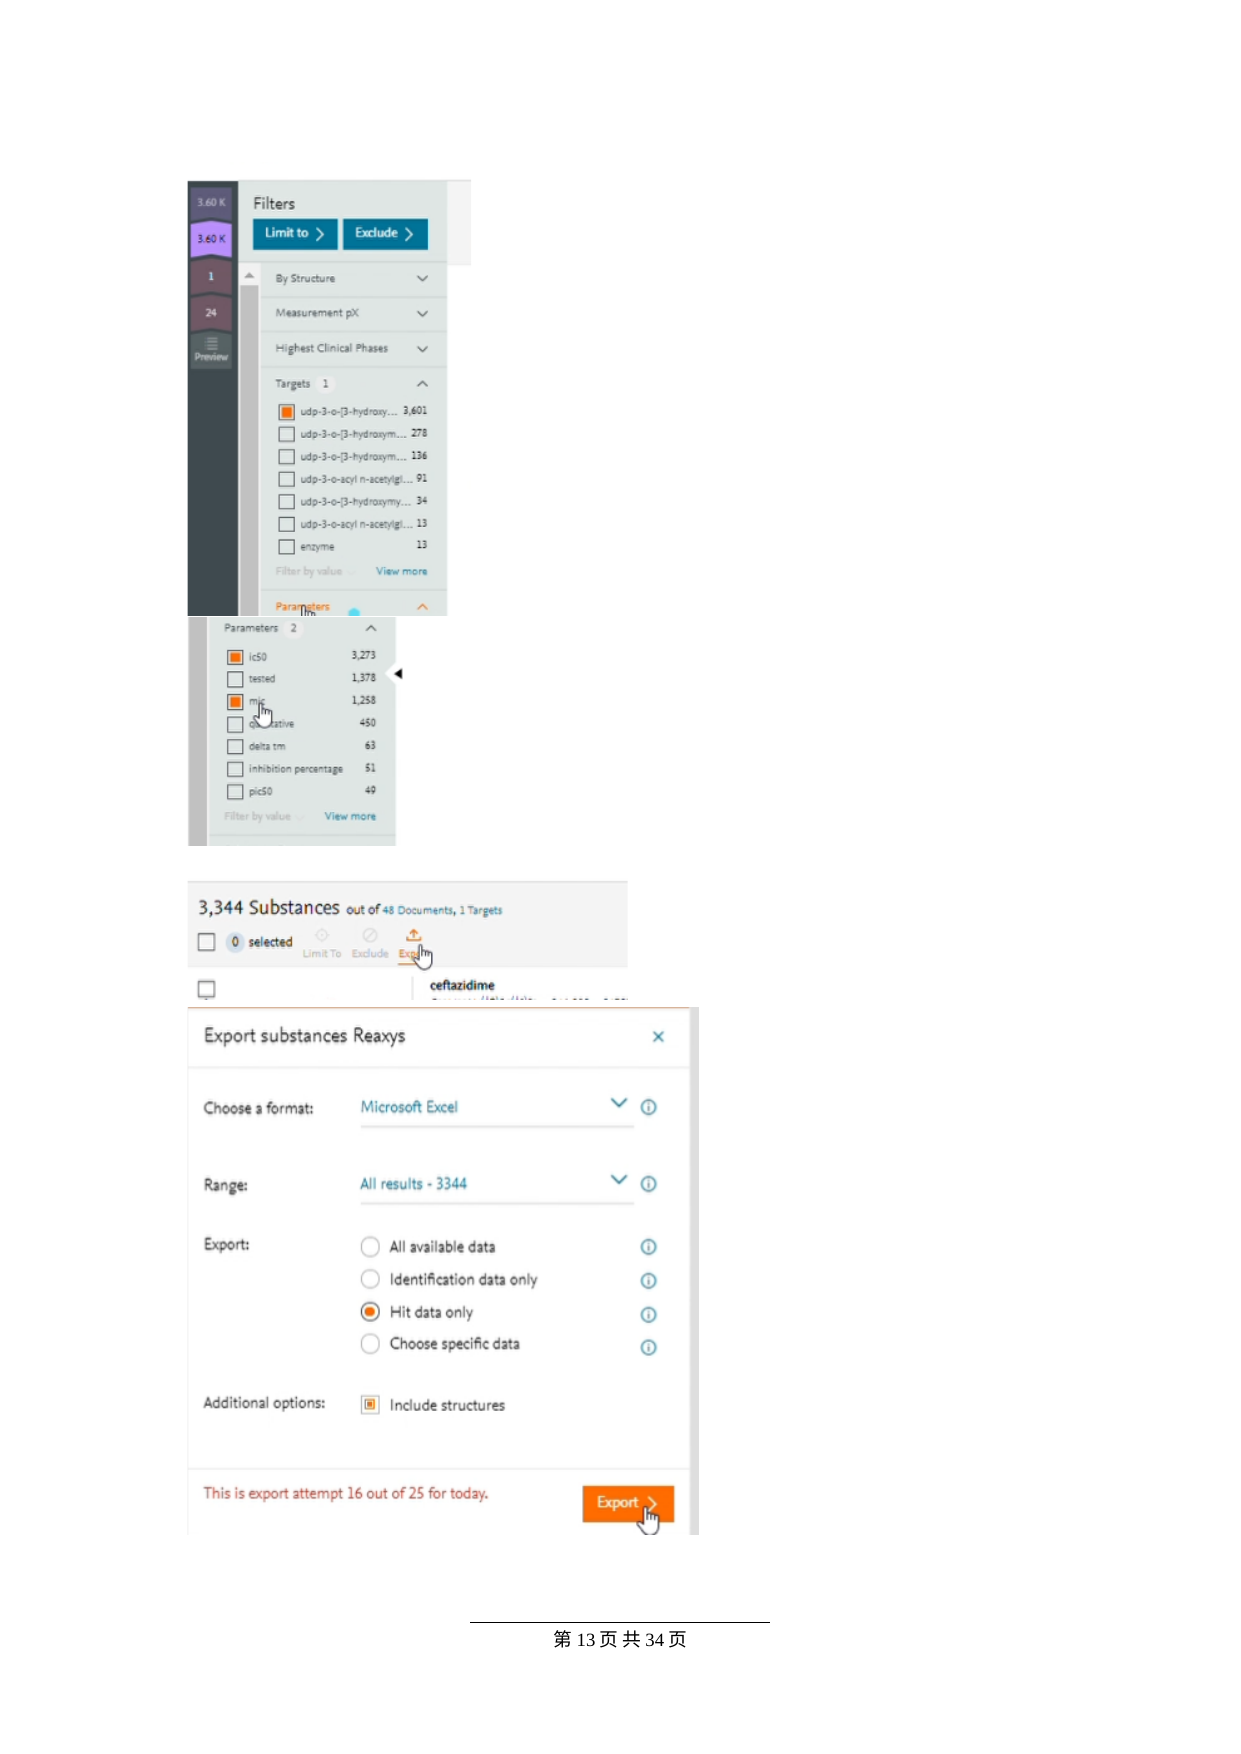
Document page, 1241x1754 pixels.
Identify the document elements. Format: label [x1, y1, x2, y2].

picture [187, 877, 628, 1000]
picture [187, 162, 472, 616]
picture [187, 617, 403, 846]
picture [187, 1007, 699, 1535]
